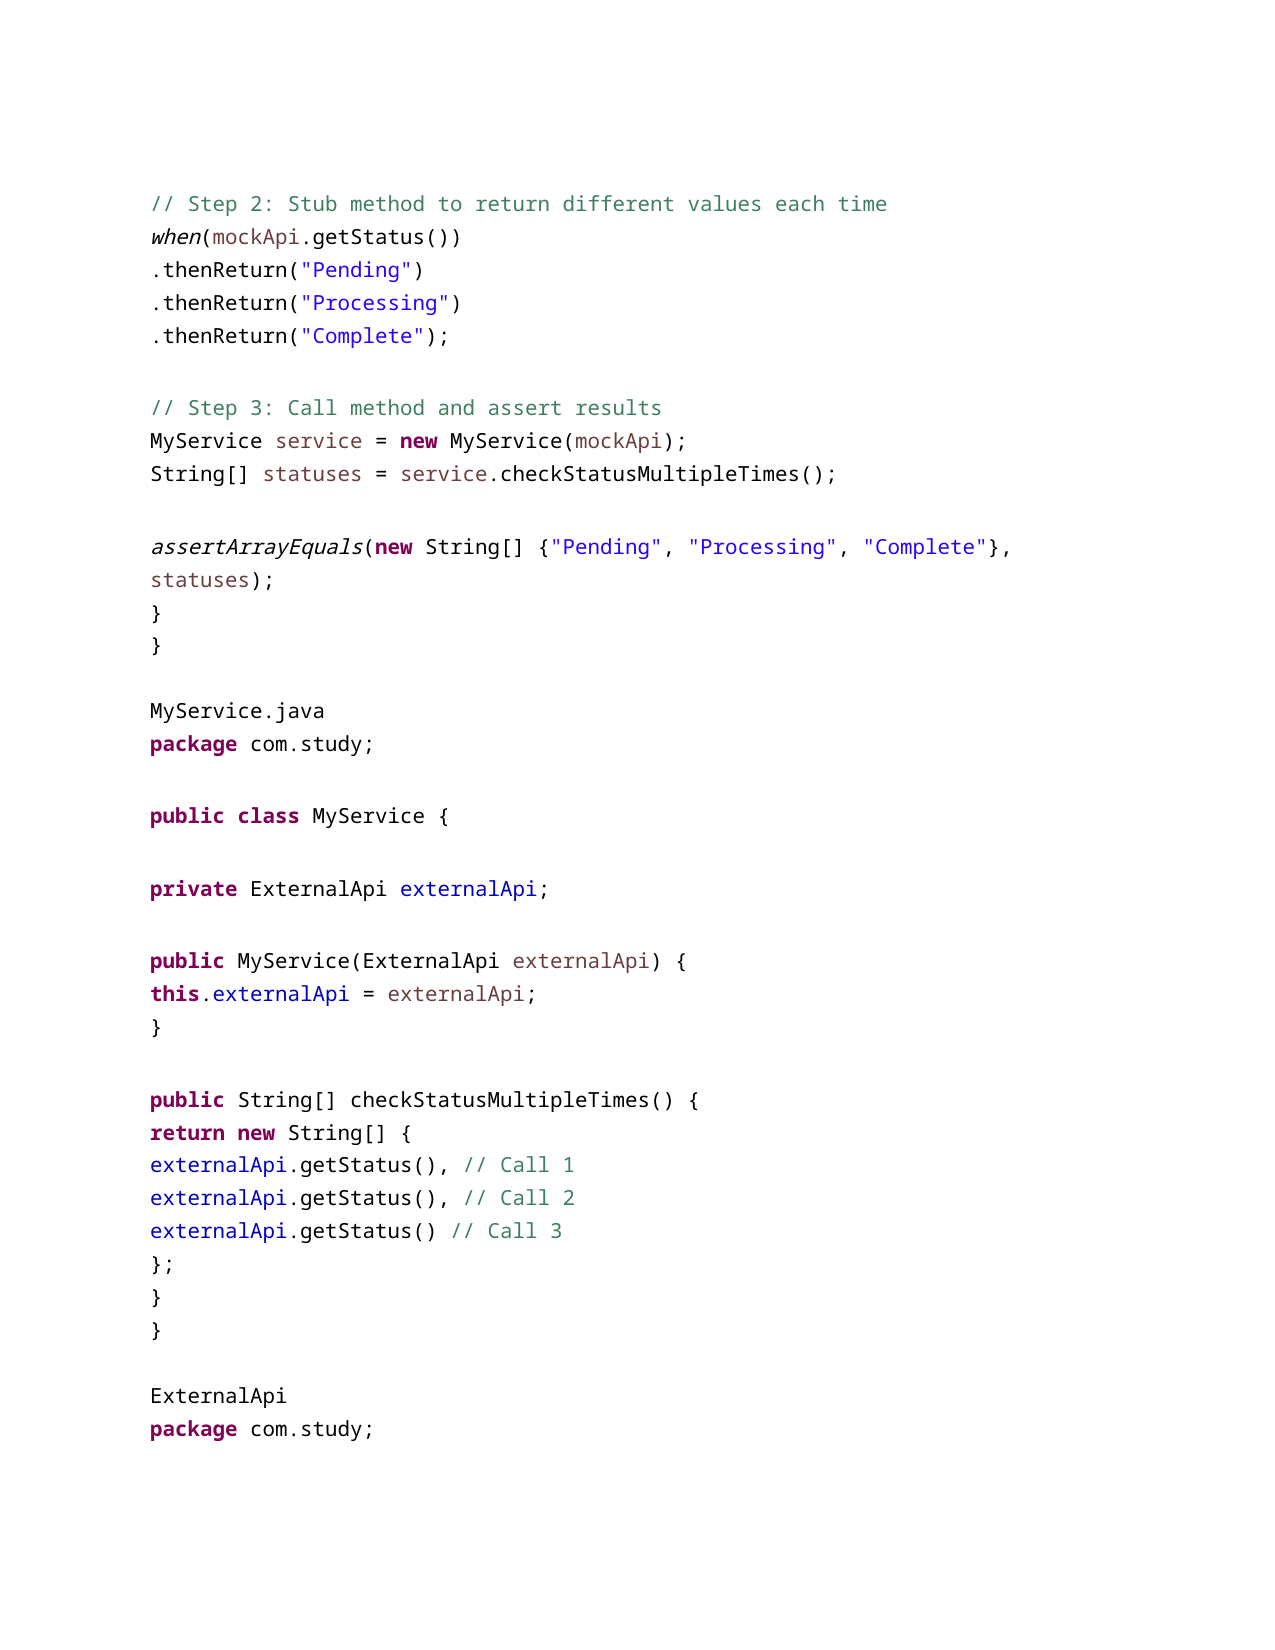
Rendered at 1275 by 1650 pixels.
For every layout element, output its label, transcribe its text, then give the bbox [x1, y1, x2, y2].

text package com.study; [150, 1414, 1125, 1442]
text } [150, 631, 1125, 659]
text public MyService(ExternalApi externalApi) { [150, 946, 1125, 975]
text externalApi.getStatus(), // Call 1 [150, 1151, 1125, 1179]
text .thenReturn("Pending") [150, 255, 1125, 284]
text assertArrayEquals(new String[] {"Pending", "Processing", "Complete"}, statuses); [150, 532, 1125, 593]
text } [150, 1012, 1125, 1041]
text private ExternalApi externalApi; [150, 874, 1125, 902]
text // Step 3: Call method and assert results [150, 393, 1125, 422]
text String[] statuses = service.checkStatusMultipleTimes(); [150, 459, 1125, 488]
text package com.study; [150, 729, 1125, 758]
text when(mockApi.getStatus()) [150, 222, 1125, 251]
text MyService service = new MyService(mockApi); [150, 426, 1125, 455]
text MyService.java [150, 696, 1125, 725]
text // Step 2: Stub method to return different values each time [150, 189, 1125, 218]
text .thenReturn("Complete"); [150, 321, 1125, 349]
text this.externalApi = externalApi; [150, 979, 1125, 1008]
text } [150, 1282, 1125, 1311]
text .thenReturn("Processing") [150, 288, 1125, 317]
text ExternalApi [150, 1381, 1125, 1409]
text externalApi.getStatus(), // Call 2 [150, 1183, 1125, 1212]
text } [150, 598, 1125, 626]
text return new String[] { [150, 1118, 1125, 1146]
text externalApi.getStatus() // Call 3 [150, 1216, 1125, 1245]
text }; [150, 1249, 1125, 1278]
text public class MyService { [150, 802, 1125, 830]
text public String[] checkStatusMultipleTimes() { [150, 1085, 1125, 1113]
text } [150, 1315, 1125, 1343]
